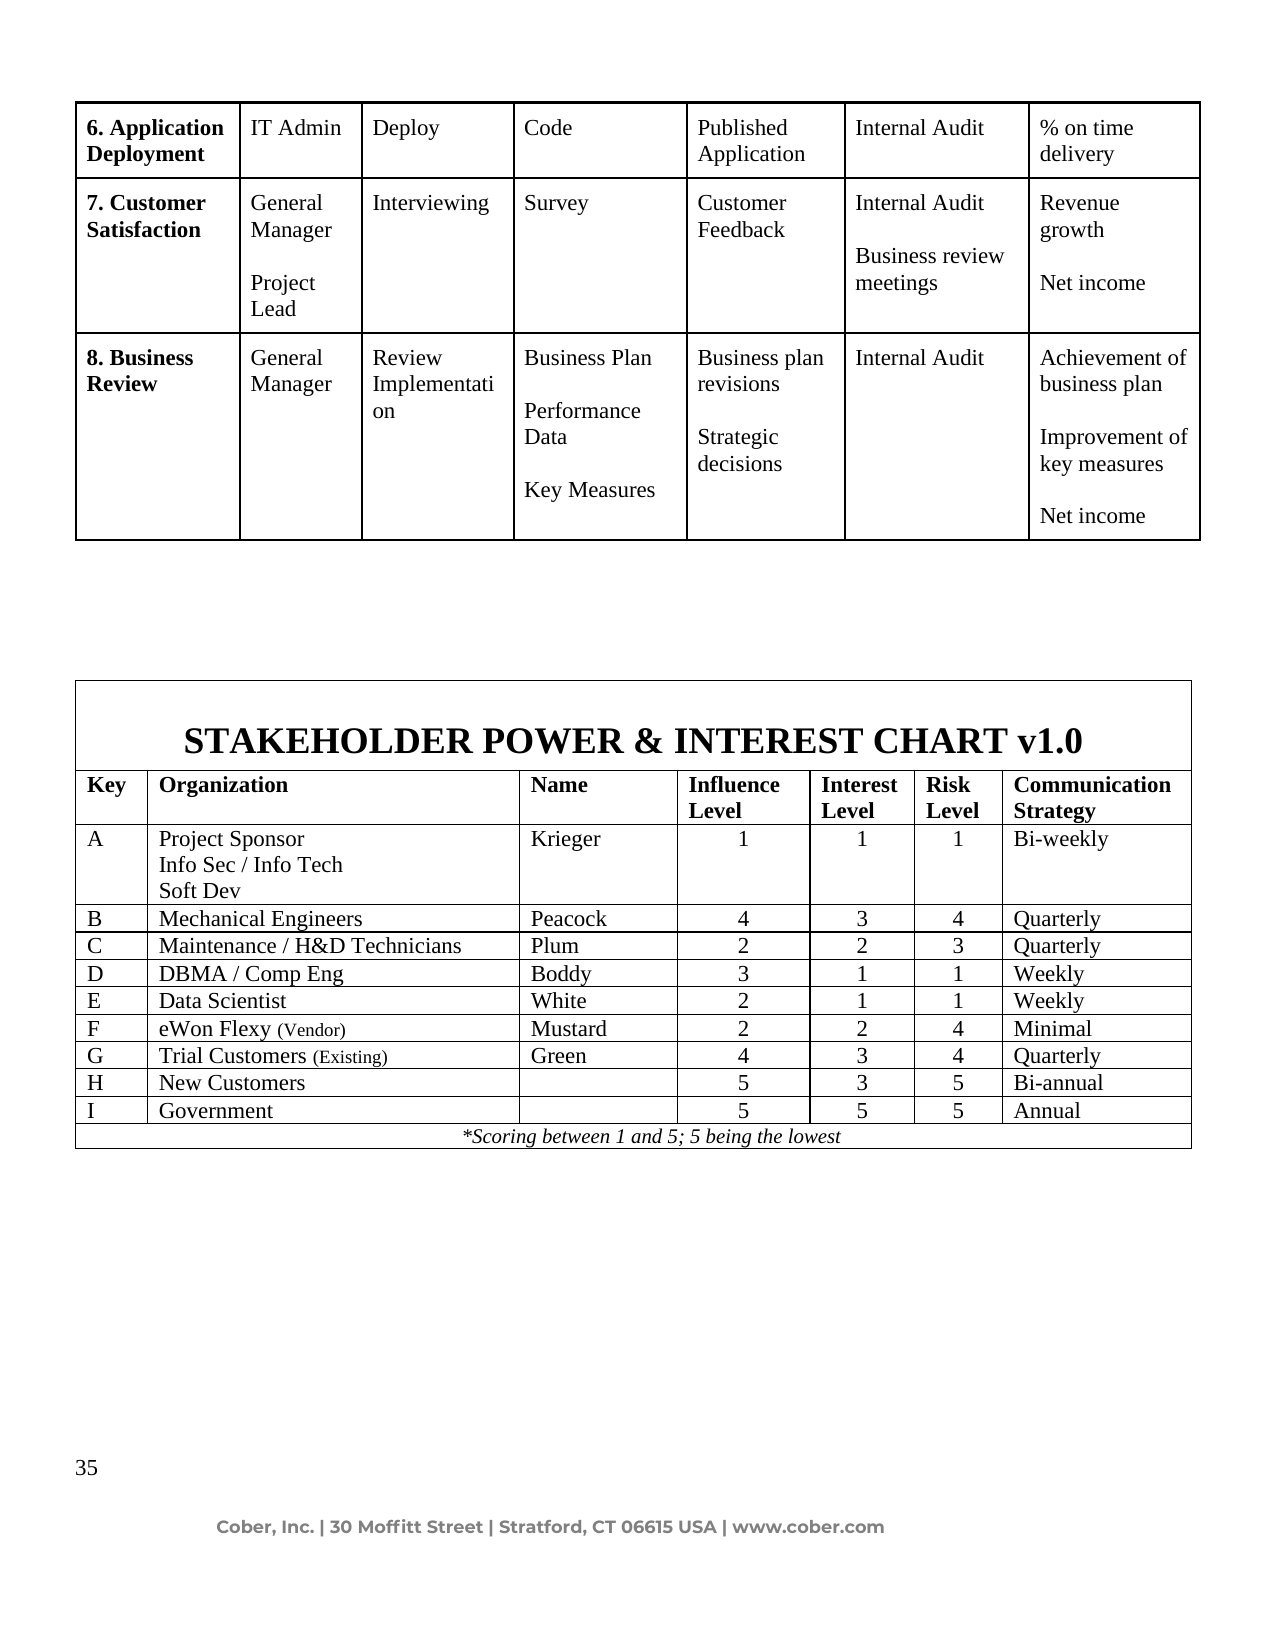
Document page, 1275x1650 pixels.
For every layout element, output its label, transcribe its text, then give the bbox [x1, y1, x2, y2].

table_cell [520, 1069, 677, 1096]
table_cell 5 [915, 1097, 1002, 1123]
table_cell Name [520, 771, 677, 824]
table_cell Maintenance / H&D Technicians [148, 933, 519, 959]
table_cell 2 [678, 987, 809, 1013]
table_cell Interest Level [811, 771, 914, 824]
table_cell 1 [915, 825, 1002, 904]
table_cell Quarterly [1003, 1042, 1191, 1068]
table_cell New Customers [148, 1069, 519, 1096]
table_cell D [76, 960, 147, 986]
table_cell I [76, 1097, 147, 1123]
table_cell Influence Level [678, 771, 809, 824]
table_cell Review Implementation [363, 334, 513, 539]
table_cell 2 [811, 933, 914, 959]
table_cell White [520, 987, 677, 1013]
table_header STAKEHOLDER POWER & INTEREST CHART v1.0 [76, 681, 1191, 770]
table_cell Bi-weekly [1003, 825, 1191, 904]
table_cell 2 [678, 1015, 809, 1041]
table_cell 1 [811, 960, 914, 986]
table_cell Organization [148, 771, 519, 824]
table_cell 4 [915, 1042, 1002, 1068]
table_cell Minimal [1003, 1015, 1191, 1041]
table_cell % on time delivery [1030, 104, 1199, 177]
table_cell Published Application [688, 104, 844, 177]
table_cell 7. Customer Satisfaction [77, 179, 239, 332]
table_cell 8. Business Review [77, 334, 239, 539]
table_cell 1 [678, 825, 809, 904]
table_cell Internal Audit Business review meetings [846, 179, 1028, 332]
table_cell Peacock [520, 905, 677, 931]
table_cell General Manager [241, 334, 361, 539]
table_cell *Scoring between 1 and 5; 5 being the lowest [76, 1124, 1191, 1148]
table_cell 1 [915, 987, 1002, 1013]
table_cell 2 [678, 933, 809, 959]
table_cell G [76, 1042, 147, 1068]
table_cell Weekly [1003, 960, 1191, 986]
table_cell Key [76, 771, 147, 824]
table_cell IT Admin [241, 104, 361, 177]
table_cell Government [148, 1097, 519, 1123]
table_cell 3 [811, 1069, 914, 1096]
table_cell 2 [811, 1015, 914, 1041]
table_cell Weekly [1003, 987, 1191, 1013]
table_cell Trial Customers (Existing) [148, 1042, 519, 1068]
table_cell Business Plan Performance Data Key Measures [515, 334, 686, 539]
table_cell 4 [678, 905, 809, 931]
table_cell Survey [515, 179, 686, 332]
table_cell 5 [811, 1097, 914, 1123]
table_cell Revenue growth Net income [1030, 179, 1199, 332]
table_cell [520, 1097, 677, 1123]
table_cell Plum [520, 933, 677, 959]
table_cell B [76, 905, 147, 931]
table_cell A [76, 825, 147, 904]
table_cell Data Scientist [148, 987, 519, 1013]
table_cell Mechanical Engineers [148, 905, 519, 931]
table_cell 3 [811, 1042, 914, 1068]
table_cell 5 [678, 1069, 809, 1096]
table_cell 3 [915, 933, 1002, 959]
table_cell Mustard [520, 1015, 677, 1041]
table_cell Quarterly [1003, 933, 1191, 959]
table_cell Achievement of business plan Improvement of key measures Net income [1030, 334, 1199, 539]
table_cell 1 [811, 987, 914, 1013]
table_cell C [76, 933, 147, 959]
table_cell Communication Strategy [1003, 771, 1191, 824]
table_cell Business plan revisions Strategic decisions [688, 334, 844, 539]
table_cell 4 [678, 1042, 809, 1068]
table_cell Annual [1003, 1097, 1191, 1123]
table_cell Deploy [363, 104, 513, 177]
table_cell 1 [811, 825, 914, 904]
table_cell General Manager Project Lead [241, 179, 361, 332]
table_cell 4 [915, 1015, 1002, 1041]
table_cell Boddy [520, 960, 677, 986]
table_cell Internal Audit [846, 334, 1028, 539]
table_cell Green [520, 1042, 677, 1068]
table_cell eWon Flexy (Vendor) [148, 1015, 519, 1041]
table_cell F [76, 1015, 147, 1041]
table_cell 3 [811, 905, 914, 931]
table_cell 1 [915, 960, 1002, 986]
table_cell Code [515, 104, 686, 177]
table_cell Internal Audit [846, 104, 1028, 177]
table_cell Bi-annual [1003, 1069, 1191, 1096]
table_cell Project Sponsor Info Sec / Info Tech Soft Dev [148, 825, 519, 904]
table_cell E [76, 987, 147, 1013]
table_cell Krieger [520, 825, 677, 904]
table_cell 5 [678, 1097, 809, 1123]
table_cell 6. Application Deployment [77, 104, 239, 177]
table_cell 3 [678, 960, 809, 986]
table_cell Risk Level [915, 771, 1002, 824]
table_cell H [76, 1069, 147, 1096]
table_cell 5 [915, 1069, 1002, 1096]
table_cell Customer Feedback [688, 179, 844, 332]
table_cell 4 [915, 905, 1002, 931]
table_cell DBMA / Comp Eng [148, 960, 519, 986]
table_cell Quarterly [1003, 905, 1191, 931]
table_cell Interviewing [363, 179, 513, 332]
